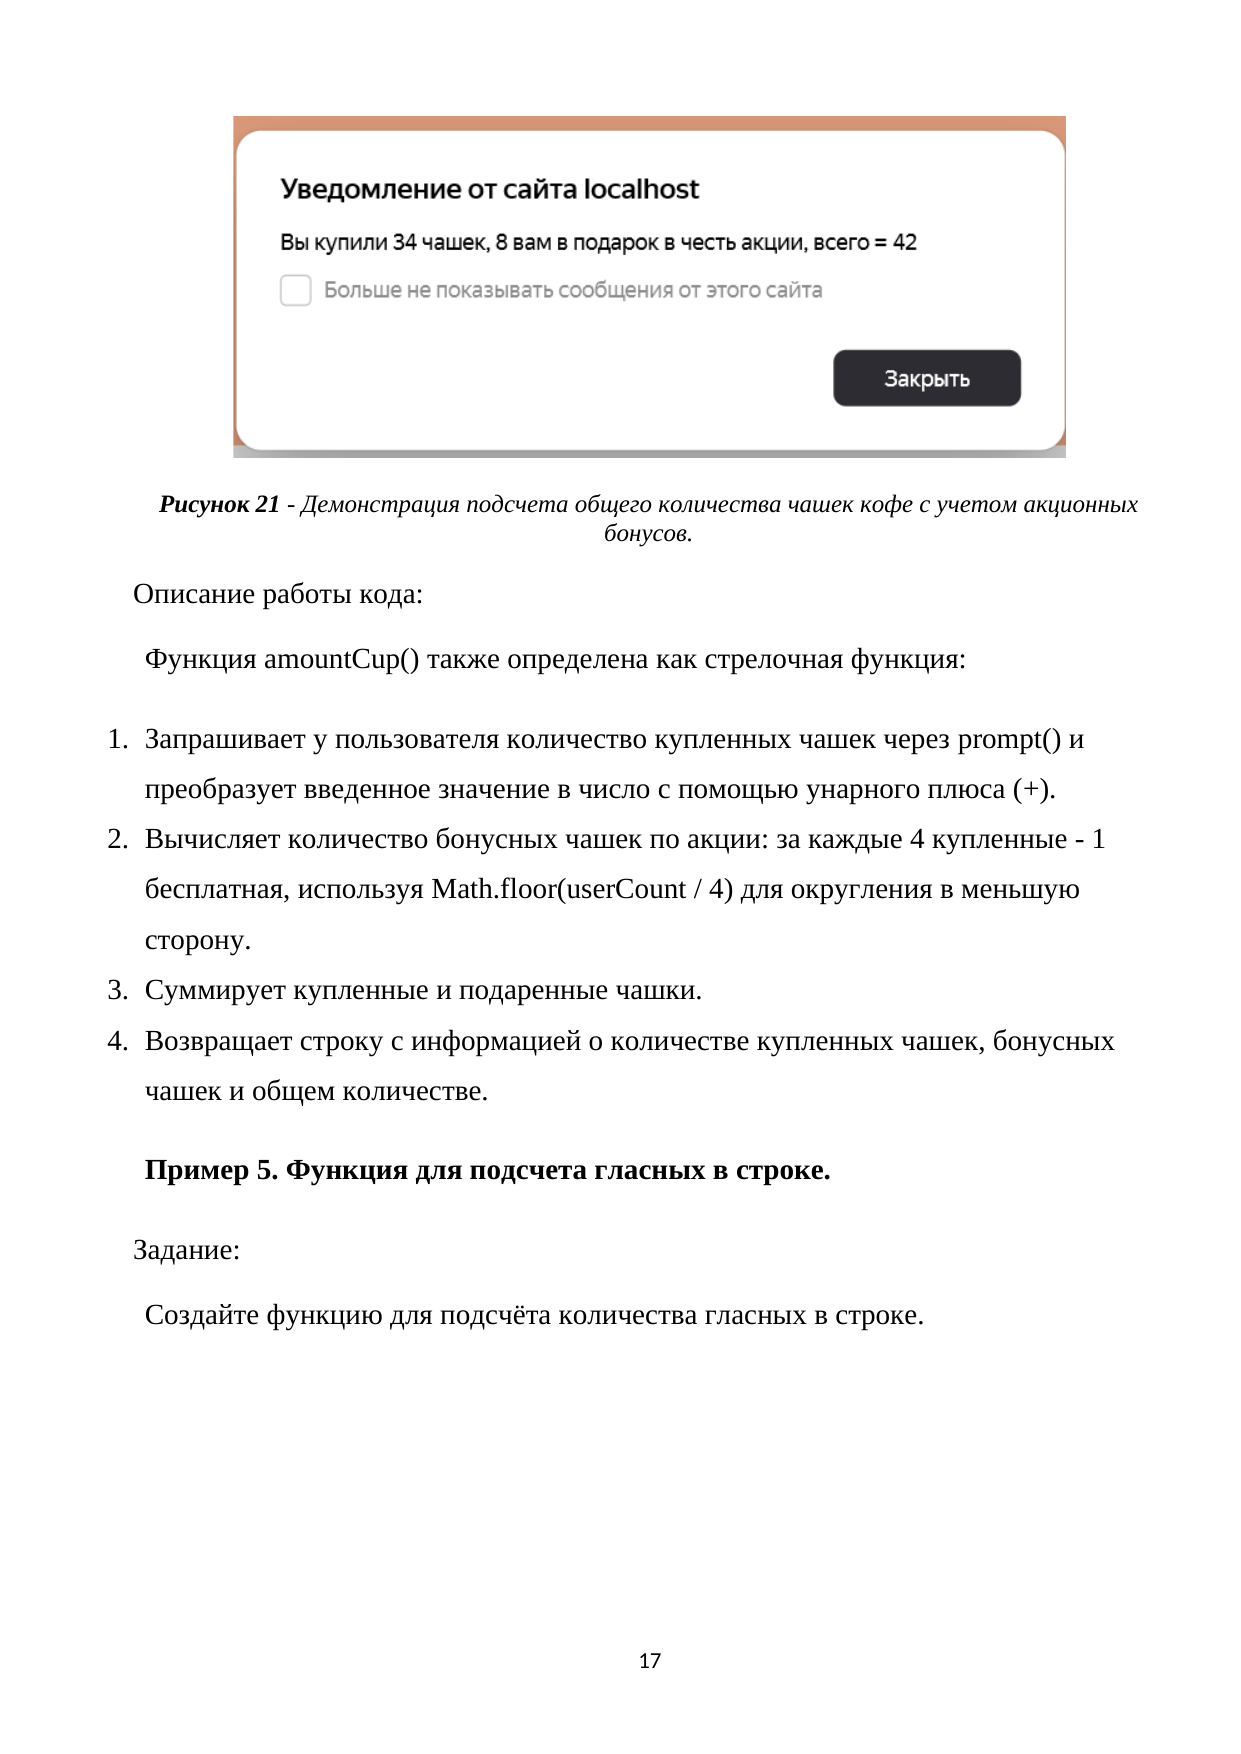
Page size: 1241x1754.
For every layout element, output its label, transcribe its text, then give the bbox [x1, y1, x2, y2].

list Возвращает строку с информацией о количестве купленных чашек, бонусных чашек и общем количестве. [107, 1023, 1155, 1106]
text Создайте функцию для подсчёта количества гласных в строке. [144, 1297, 1155, 1331]
list Вычисляет количество бонусных чашек по акции: за каждые 4 купленные - 1 бесплатная, используя Math.floor(userCount / 4) для округления в меньшую сторону. [107, 821, 1155, 956]
picture [233, 116, 1066, 458]
text Функция amountCup() также определена как стрелочная функция: [144, 641, 1155, 675]
list Запрашивает у пользователя количество купленных чашек через prompt() и преобразует введенное значение в число с помощью унарного плюса (+). [107, 721, 1155, 804]
text Задание: [133, 1232, 1166, 1265]
text Пример 5. Функция для подсчета гласных в строке. [144, 1152, 1155, 1186]
list Суммирует купленные и подаренные чашки. [107, 972, 1155, 1006]
text Описание работы кода: [133, 576, 1166, 609]
text Рисунок 21 - Демонстрация подсчета общего количества чашек кофе с учетом акционных бонусов. [144, 489, 1155, 547]
